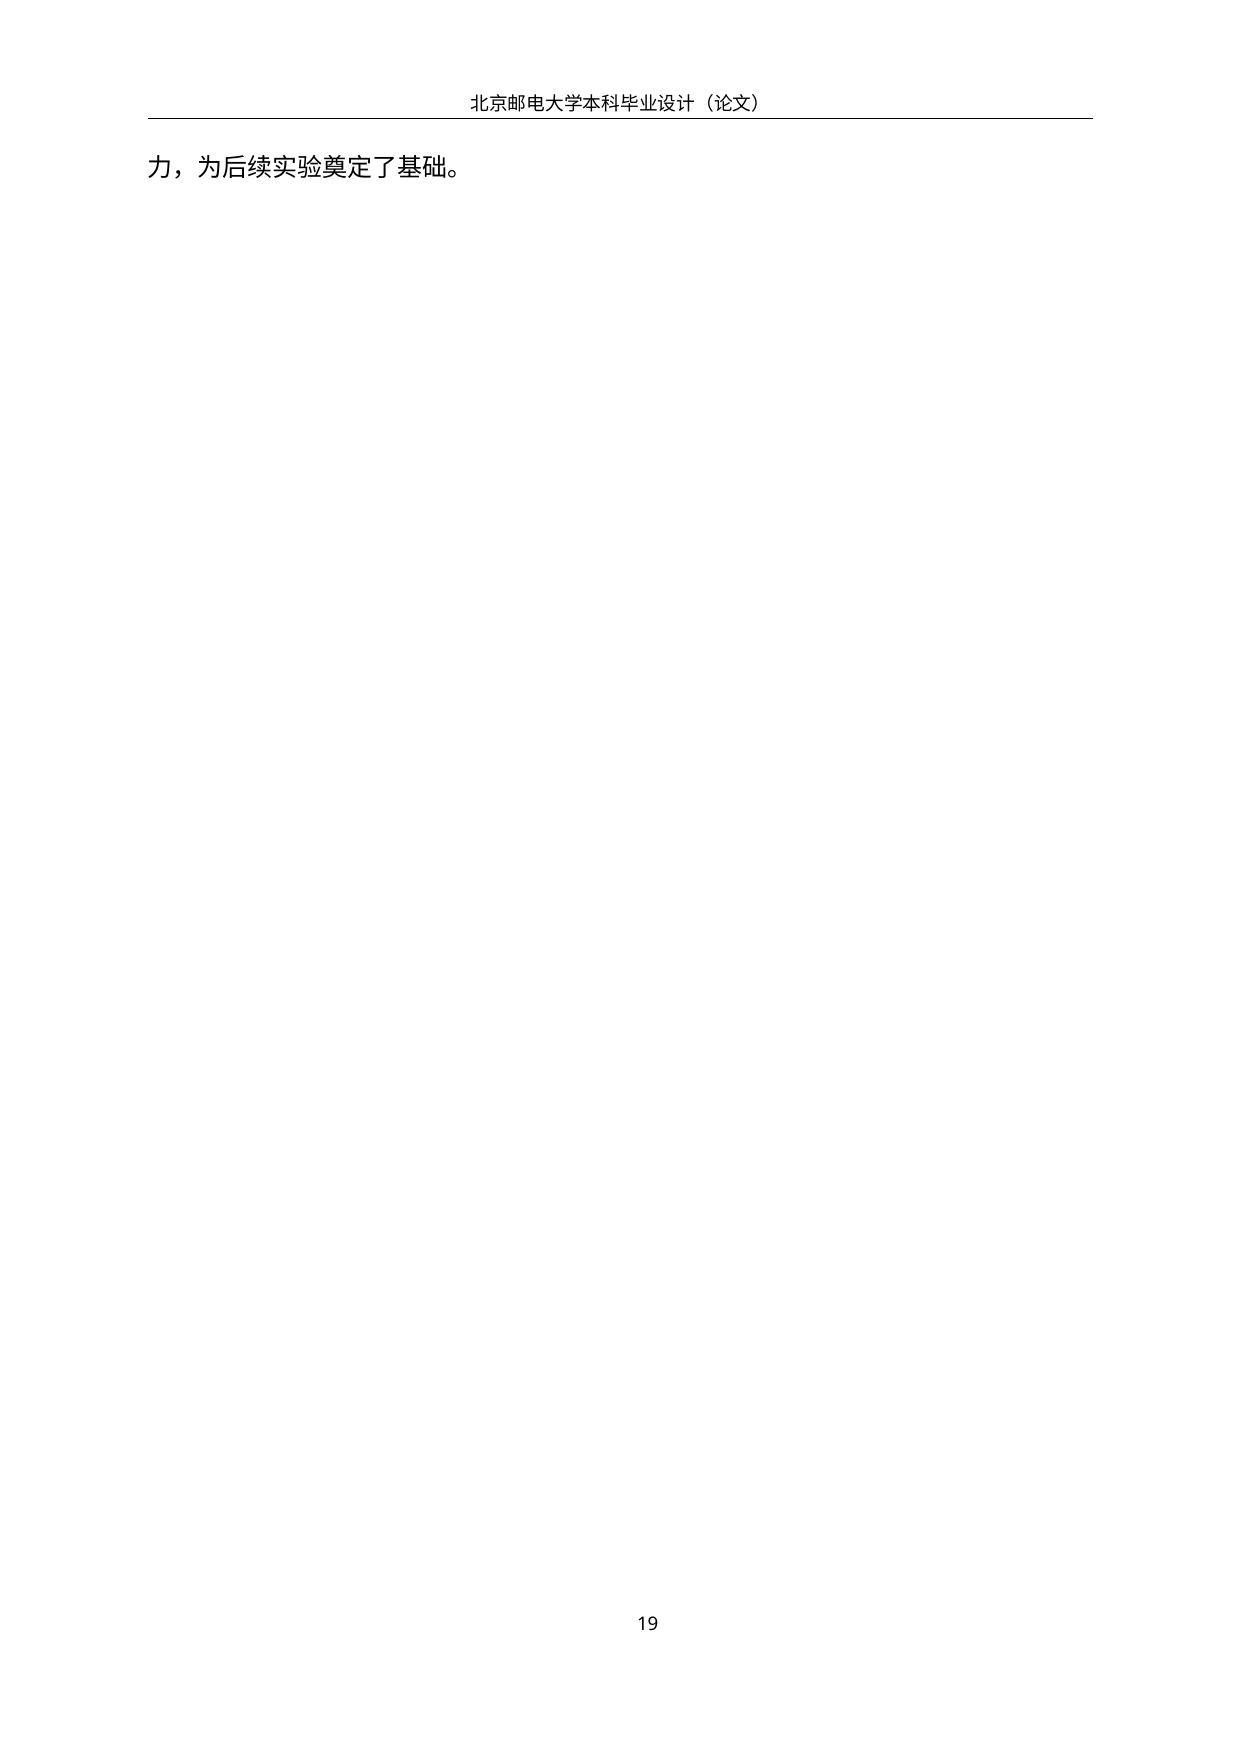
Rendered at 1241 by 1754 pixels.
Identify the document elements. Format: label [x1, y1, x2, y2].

text [148, 148, 1093, 184]
